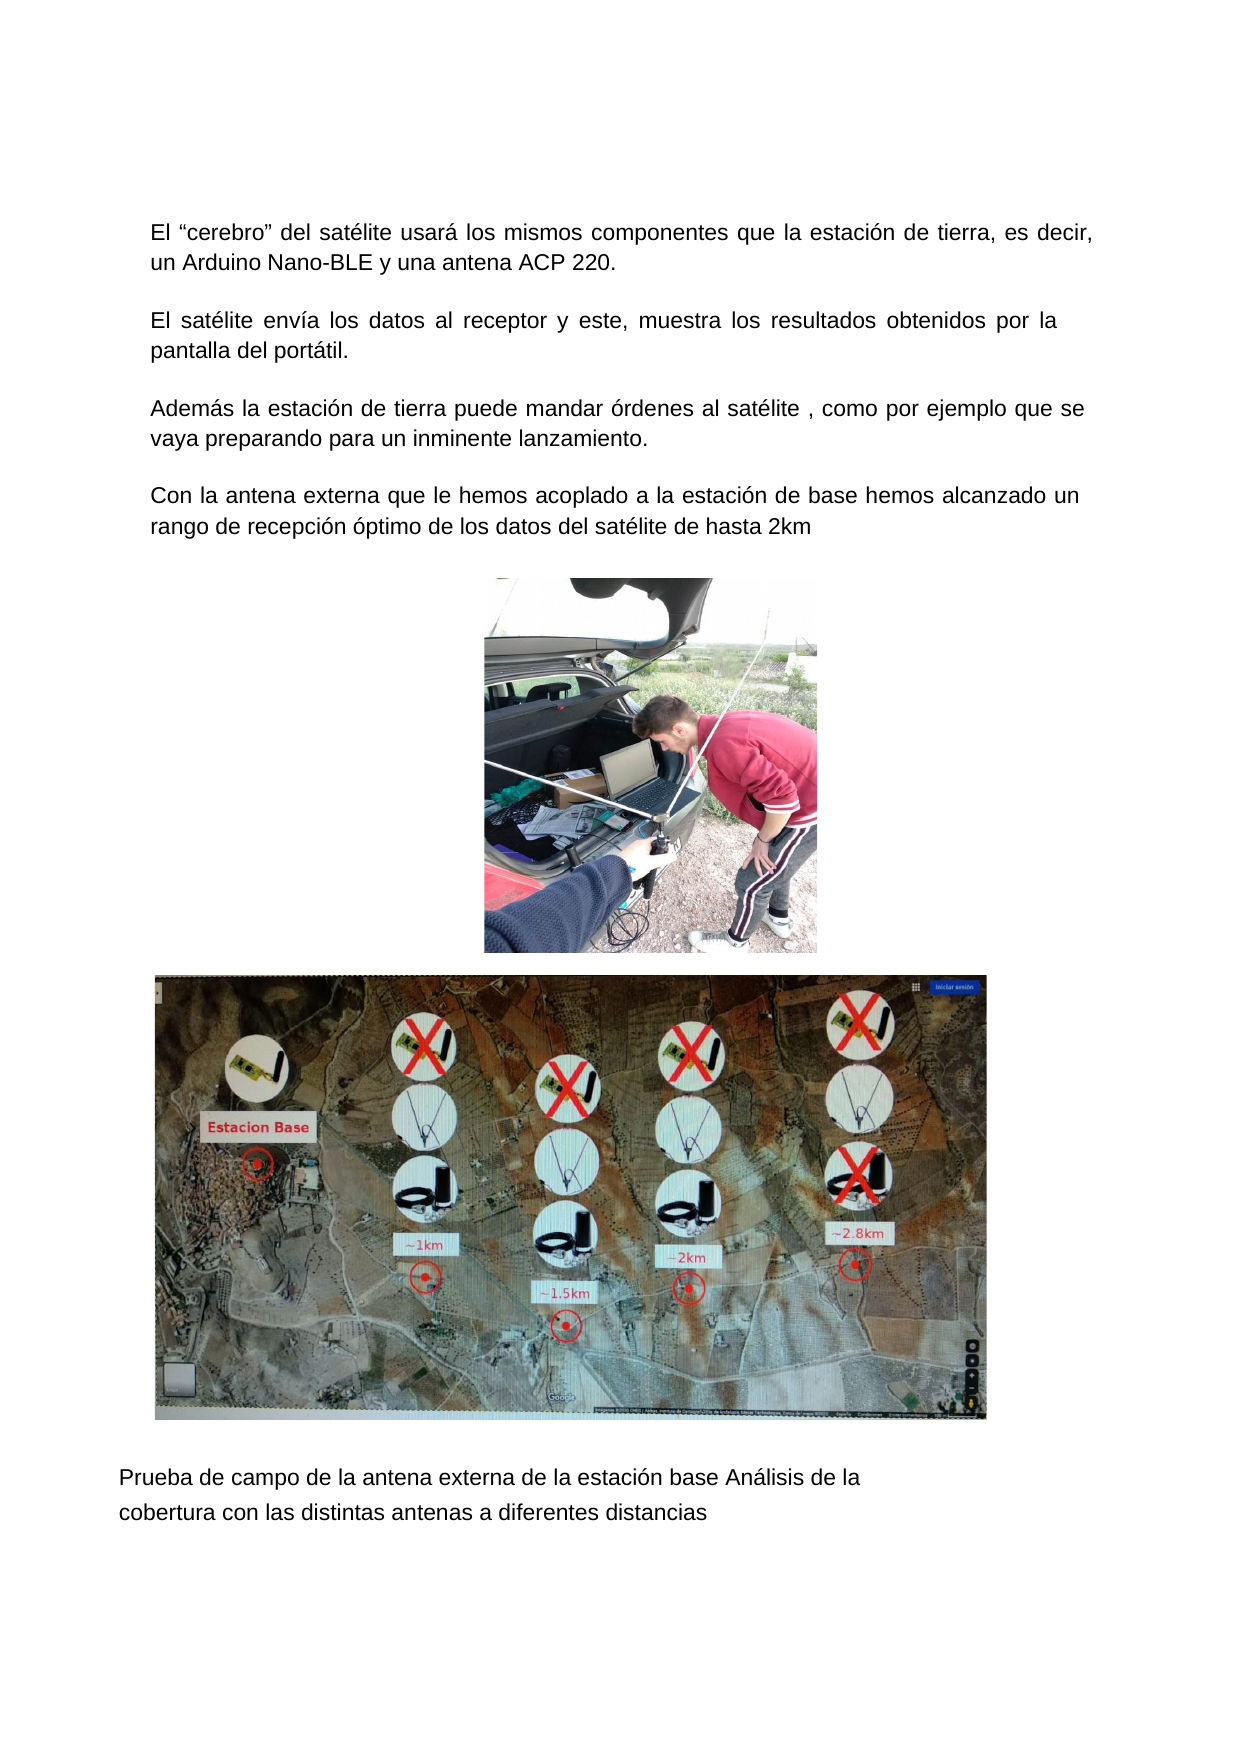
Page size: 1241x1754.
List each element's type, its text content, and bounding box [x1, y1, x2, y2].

picture [154, 975, 987, 1420]
text Con la antena externa que le hemos acoplado a la estación de base hemos alcanzado un rango de recepción óptimo de los datos del satélite de hasta 2km [150, 482, 1080, 539]
text cobertura con las distintas antenas a diferentes distancias [119, 1499, 1035, 1526]
text Además la estación de tierra puede mandar órdenes al satélite , como por ejemplo que se vaya preparando para un inminente lanzamiento. [150, 394, 1086, 451]
text Prueba de campo de la antena externa de la estación base Análisis de la [119, 1464, 1035, 1490]
text El satélite envía los datos al receptor y este, muestra los resultados obtenidos por la pantalla del portátil. [150, 307, 1059, 363]
text El “cerebro” del satélite usará los mismos componentes que la estación de tierra, es decir, un Arduino Nano-BLE y una antena ACP 220. [150, 219, 1095, 276]
picture [484, 578, 818, 953]
